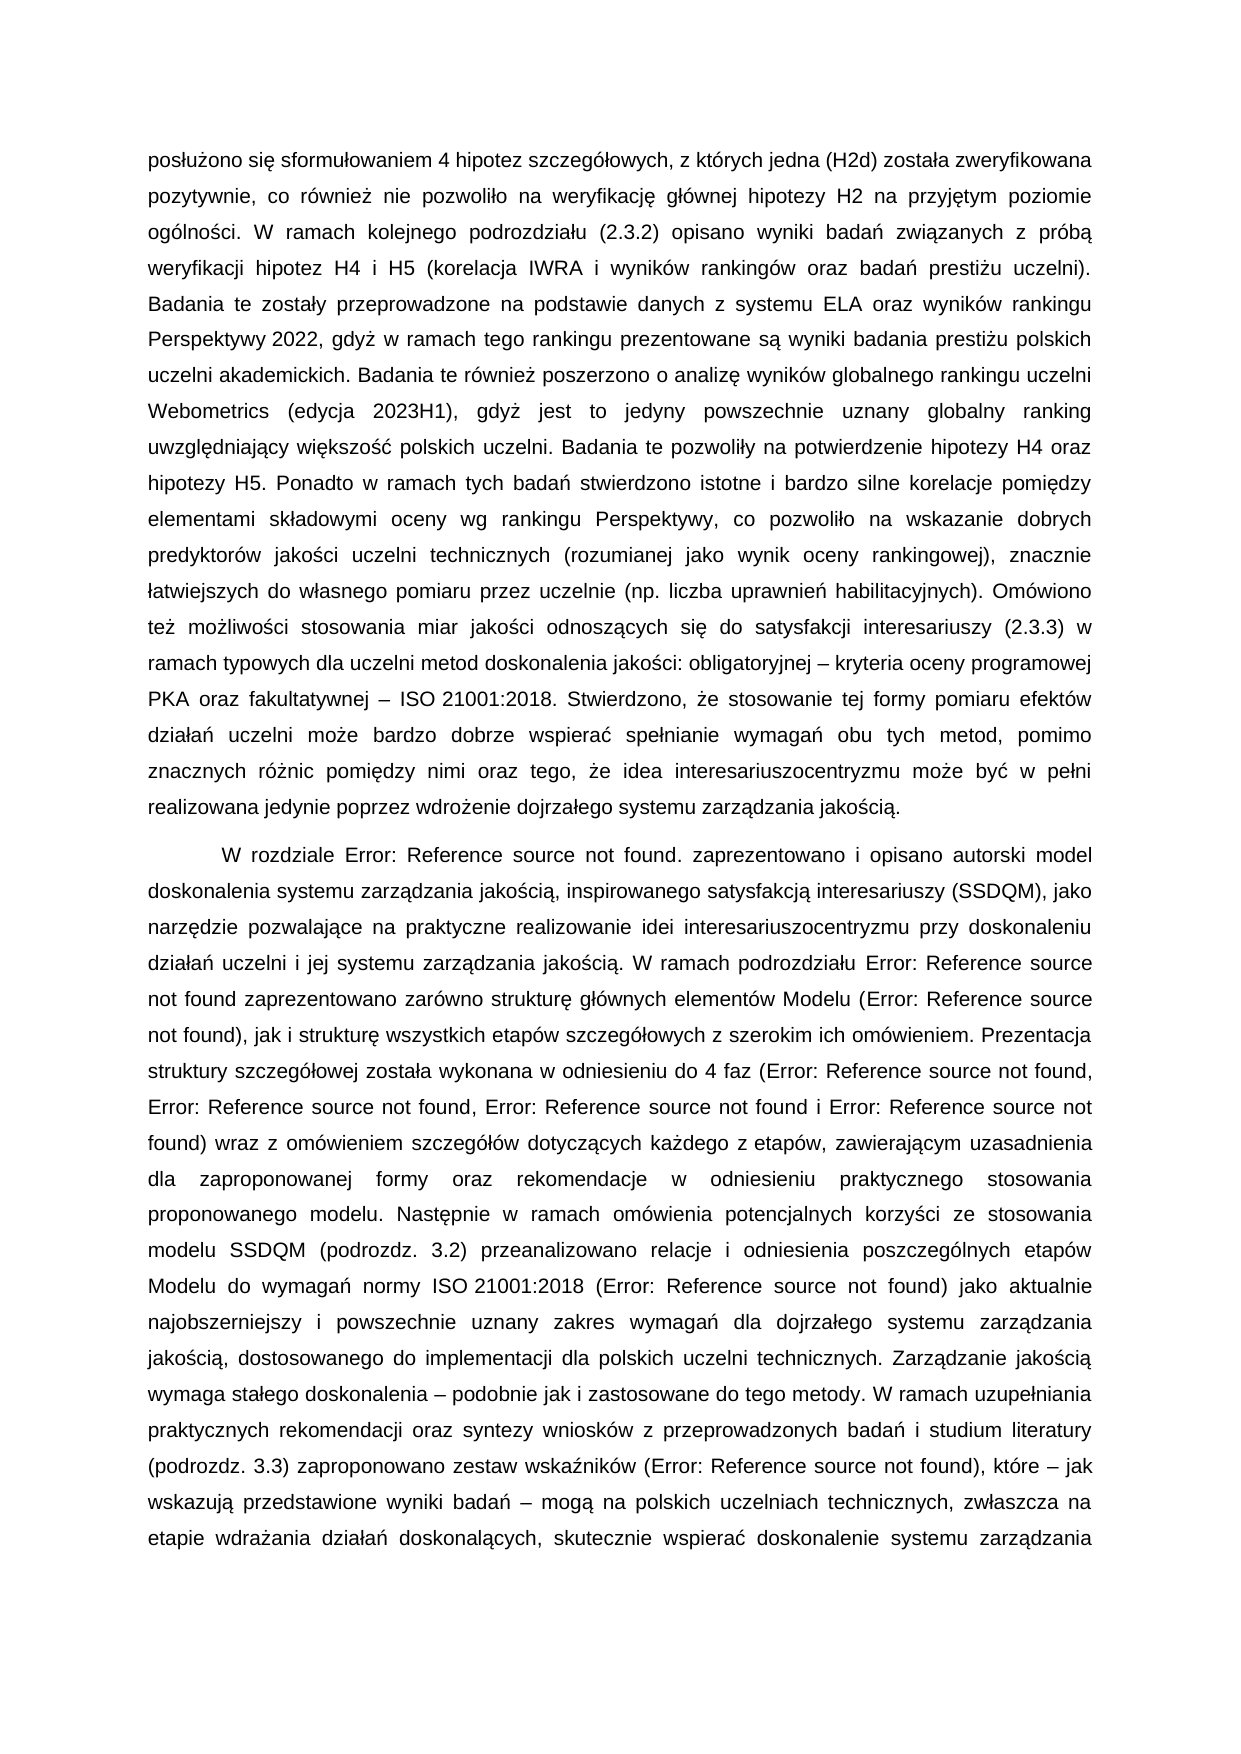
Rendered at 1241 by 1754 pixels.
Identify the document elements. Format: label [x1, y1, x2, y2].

text [148, 148, 1093, 818]
text [148, 843, 1093, 1550]
